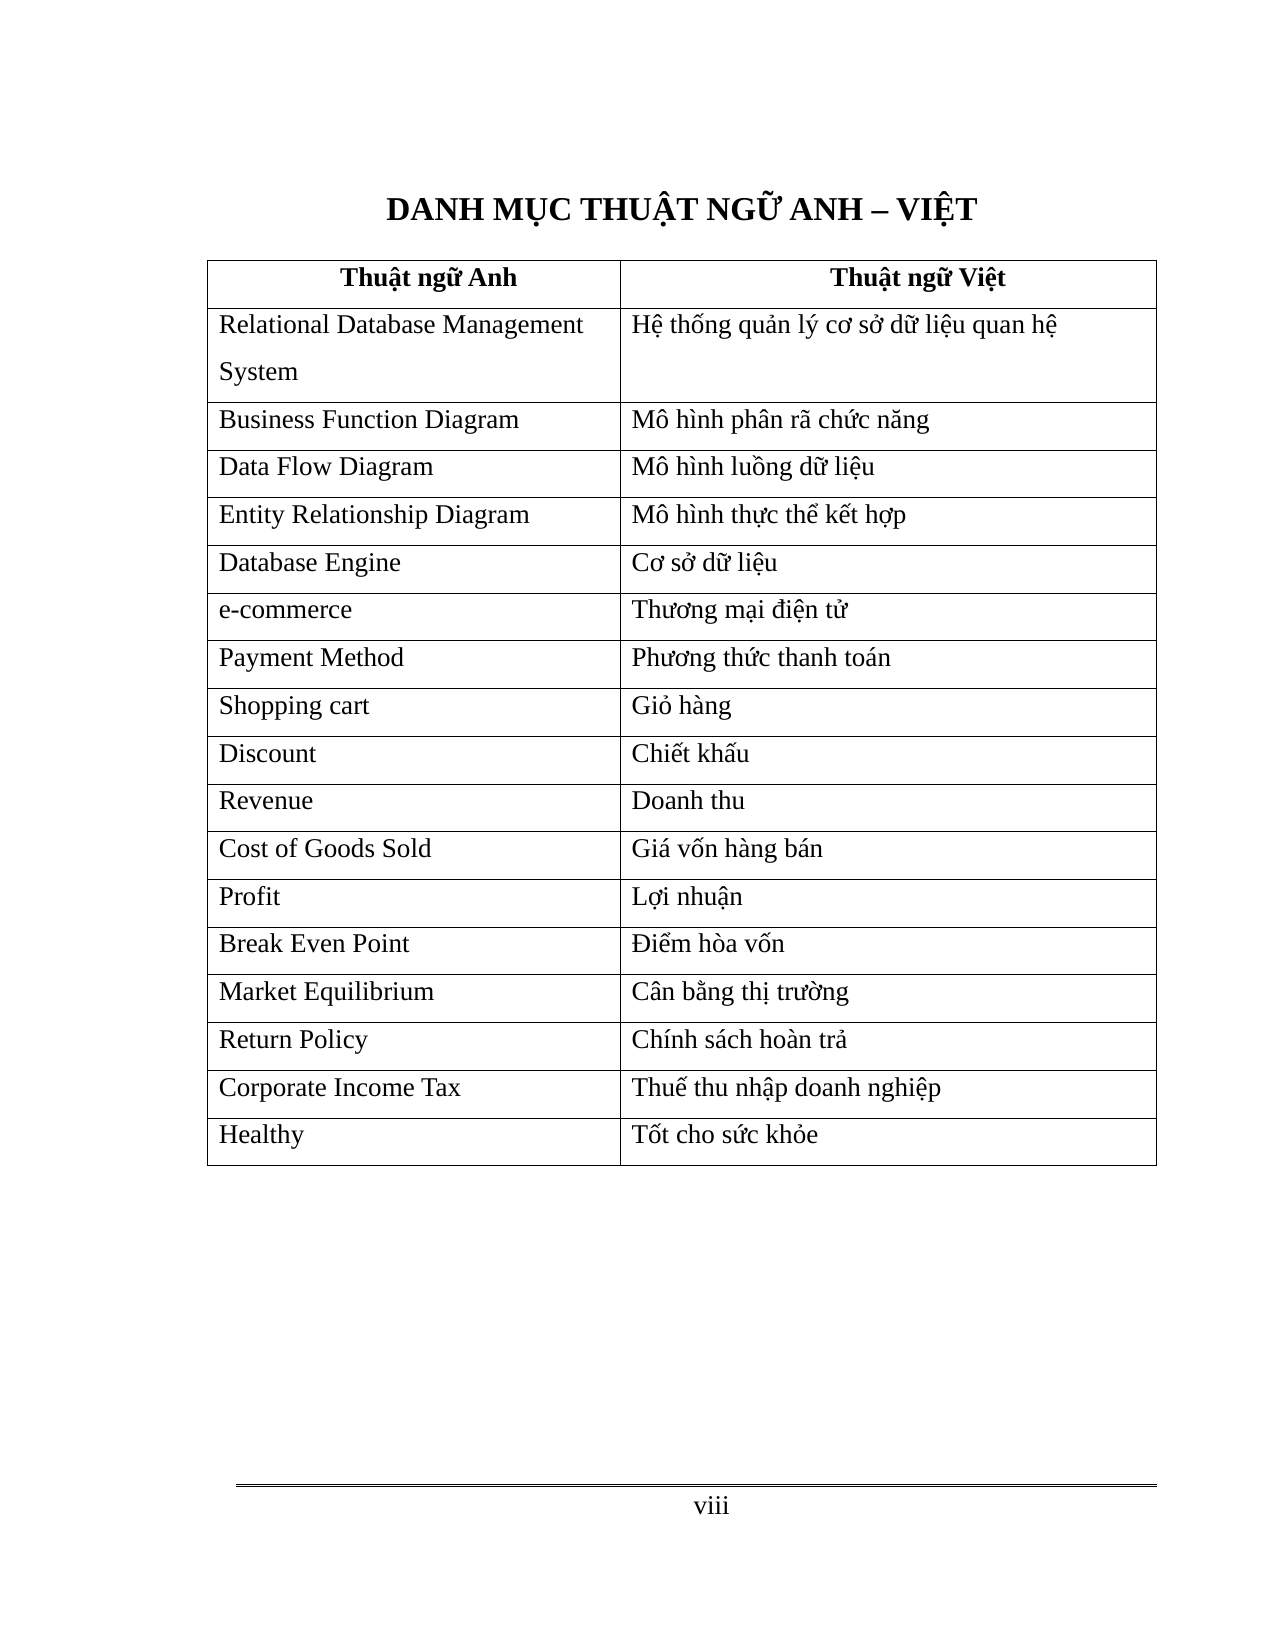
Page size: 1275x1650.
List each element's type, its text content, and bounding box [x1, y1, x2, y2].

table_cell Market Equilibrium [208, 975, 620, 1022]
table_cell Thuế thu nhập doanh nghiệp [621, 1071, 1156, 1117]
table_cell Healthy [208, 1119, 620, 1165]
table_cell Return Policy [208, 1023, 620, 1070]
table_cell Corporate Income Tax [208, 1071, 620, 1117]
table_header Thuật ngữ Anh [208, 261, 620, 307]
table_cell Break Even Point [208, 928, 620, 974]
table_cell Database Engine [208, 546, 620, 593]
table_cell Điểm hòa vốn [621, 928, 1156, 974]
table_header Thuật ngữ Việt [621, 261, 1156, 307]
table_cell Giỏ hàng [621, 689, 1156, 736]
table_cell Discount [208, 737, 620, 783]
table_cell Business Function Diagram [208, 403, 620, 449]
table_cell Cơ sở dữ liệu [621, 546, 1156, 593]
table_cell Profit [208, 880, 620, 927]
table_cell Relational Database Management System [208, 309, 620, 402]
table_cell Giá vốn hàng bán [621, 832, 1156, 879]
table_cell Tốt cho sức khỏe [621, 1119, 1156, 1165]
table_cell Data Flow Diagram [208, 451, 620, 497]
table_cell Thương mại điện tử [621, 594, 1156, 640]
table_cell Mô hình thực thể kết hợp [621, 498, 1156, 545]
table_cell Chính sách hoàn trả [621, 1023, 1156, 1070]
table_cell Doanh thu [621, 785, 1156, 831]
table_cell e-commerce [208, 594, 620, 640]
table_cell Lợi nhuận [621, 880, 1156, 927]
table_cell Payment Method [208, 641, 620, 688]
table_cell Hệ thống quản lý cơ sở dữ liệu quan hệ [621, 309, 1156, 402]
table_cell Revenue [208, 785, 620, 831]
table_cell Cân bằng thị trường [621, 975, 1156, 1022]
table_cell Shopping cart [208, 689, 620, 736]
table_cell Mô hình phân rã chức năng [621, 403, 1156, 449]
table_cell Cost of Goods Sold [208, 832, 620, 879]
subtitle DANH MỤC THUẬT NGỮ ANH – VIỆT [207, 190, 1157, 228]
table_cell Mô hình luồng dữ liệu [621, 451, 1156, 497]
table_cell Entity Relationship Diagram [208, 498, 620, 545]
table_cell Phương thức thanh toán [621, 641, 1156, 688]
table_cell Chiết khấu [621, 737, 1156, 783]
